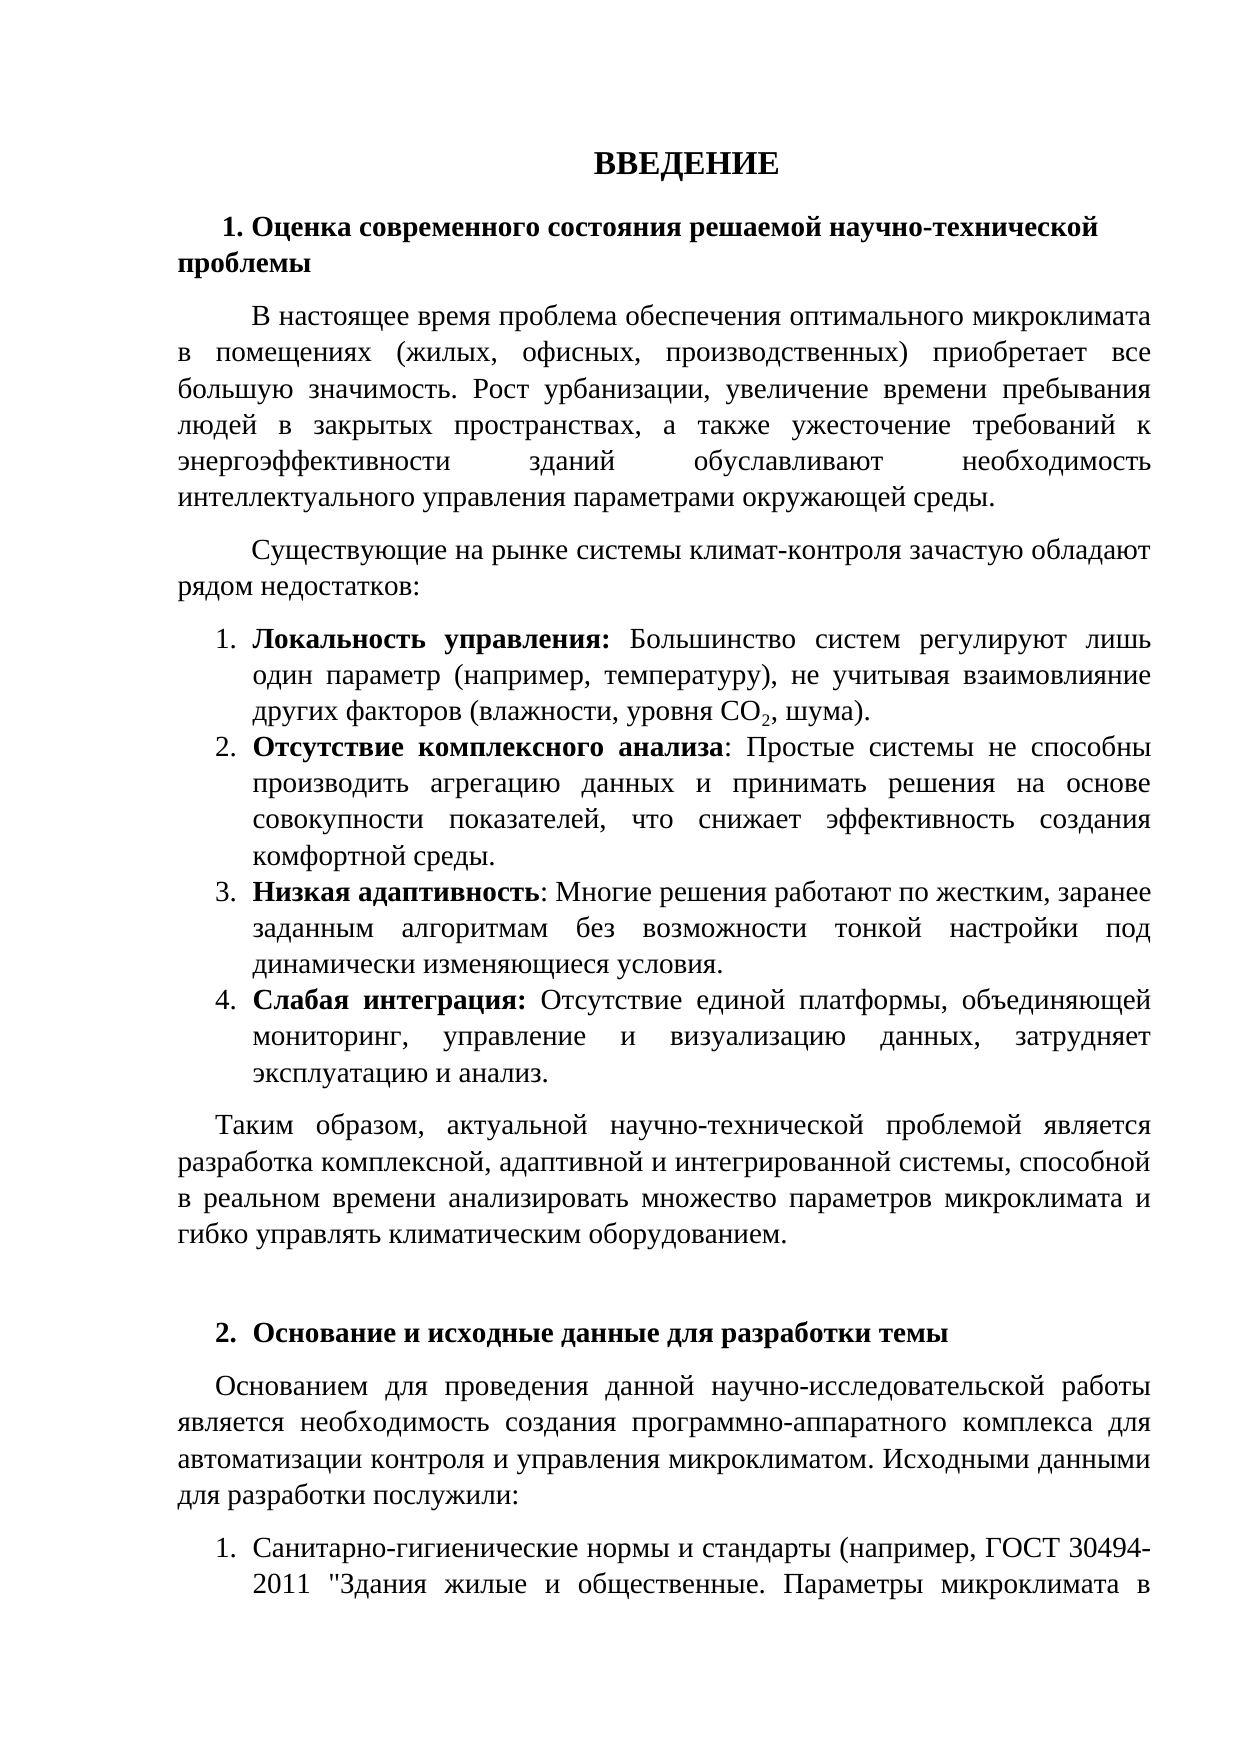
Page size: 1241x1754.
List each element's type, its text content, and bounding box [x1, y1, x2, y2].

list Оценка современного состояния решаемой научно-технической проблемы [177, 209, 1152, 279]
text В настоящее время проблема обеспечения оптимального микроклимата в помещениях (жилых, офисных, производственных) приобретает все большую значимость. Рост урбанизации, увеличение времени пребывания людей в закрытых пространствах, а также ужесточение требований к энергоэффективности зданий обуславливают необходимость интеллектуального управления параметрами окружающей среды. [177, 298, 1152, 513]
list Отсутствие комплексного анализа: Простые системы не способны производить агрегацию данных и принимать решения на основе совокупности показателей, что снижает эффективность создания комфортной среды. [215, 729, 1152, 871]
list Основание и исходные данные для разработки темы [215, 1316, 1152, 1349]
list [215, 1530, 1152, 1599]
list Слабая интеграция: Отсутствие единой платформы, объединяющей мониторинг, управление и визуализацию данных, затрудняет эксплуатацию и анализ. [215, 982, 1152, 1088]
text Таким образом, актуальной научно-технической проблемой является разработка комплексной, адаптивной и интегрированной системы, способной в реальном времени анализировать множество параметров микроклимата и гибко управлять климатическим оборудованием. [177, 1107, 1152, 1249]
text Основанием для проведения данной научно-исследовательской работы является необходимость создания программно-аппаратного комплекса для автоматизации контроля и управления микроклиматом. Исходными данными для разработки послужили: [177, 1368, 1152, 1510]
list Низкая адаптивность: Многие решения работают по жестким, заранее заданным алгоритмам без возможности тонкой настройки под динамически изменяющиеся условия. [215, 874, 1152, 980]
subtitle ВВЕДЕНИЕ [177, 143, 1152, 181]
list Локальность управления: Большинство систем регулируют лишь один параметр (например, температуру), не учитывая взаимовлияние других факторов (влажности, уровня CO₂, шума). [215, 621, 1152, 727]
text Существующие на рынке системы климат-контроля зачастую обладают рядом недостатков: [177, 532, 1152, 602]
